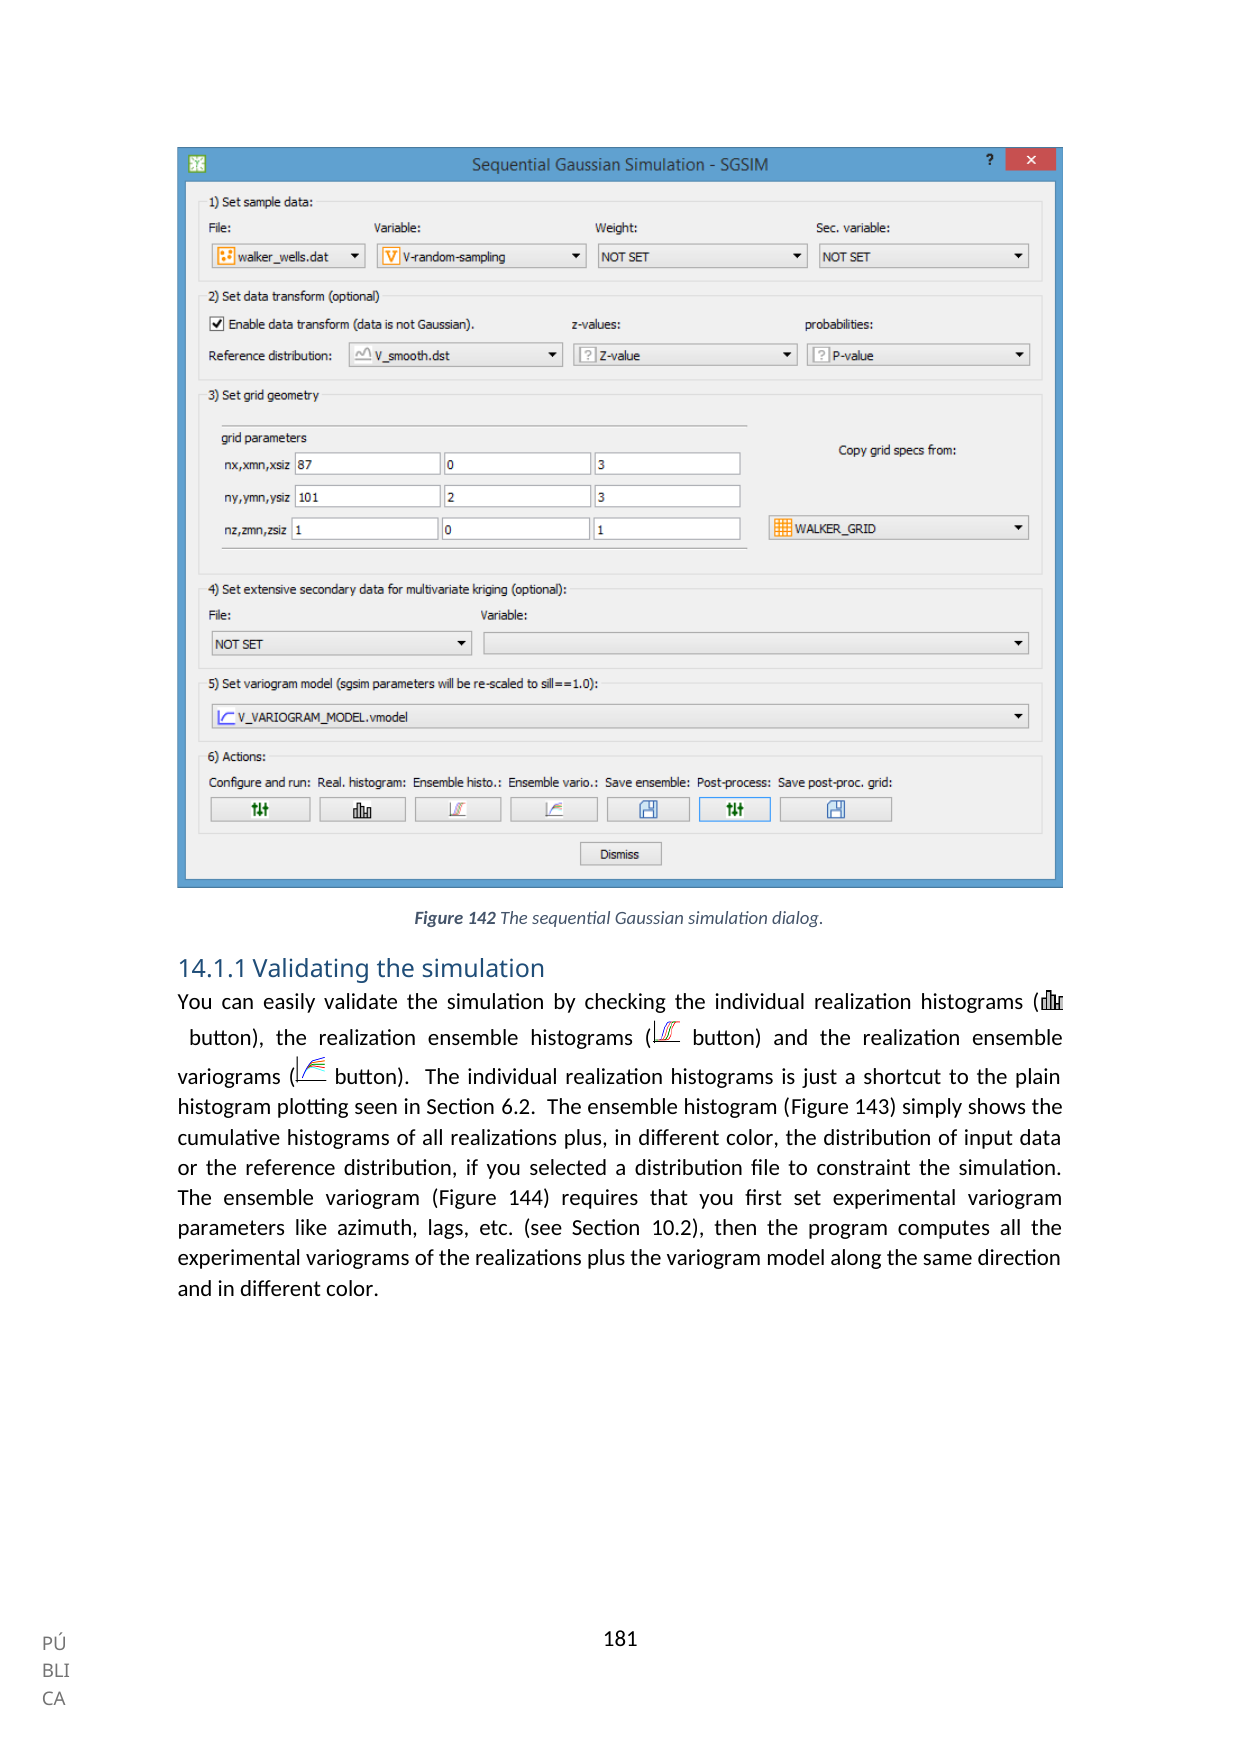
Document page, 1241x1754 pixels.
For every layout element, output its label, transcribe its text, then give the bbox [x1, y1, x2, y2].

text You can easily validate the simulation by checking the individual realization histograms ( button), the realization ensemble histograms ( button) and the realization ensemble variograms ( button). The individual realization histograms is just a shortcut to the plain histogram plotting seen in Section 6.2. The ensemble histogram (Figure 140) simply shows the cumulative histograms of all realizations plus, in different color, the distribution of input data or the reference distribution, if you selected a distribution file to constraint the simulation. The ensemble variogram (Figure 141) requires that you first set experimental variogram parameters like azimuth, lags, etc. (see Section 10.2), then the program computes all the experimental variograms of the realizations plus the variogram model along the same direction and in different color. [177, 987, 1063, 1302]
picture [652, 1017, 681, 1046]
text Figure 142 The sequential Gaussian simulation dialog. [177, 907, 1063, 929]
subtitle Validating the simulation [177, 950, 1063, 984]
picture [295, 1053, 327, 1085]
picture [177, 147, 1063, 888]
picture [1041, 987, 1063, 1010]
